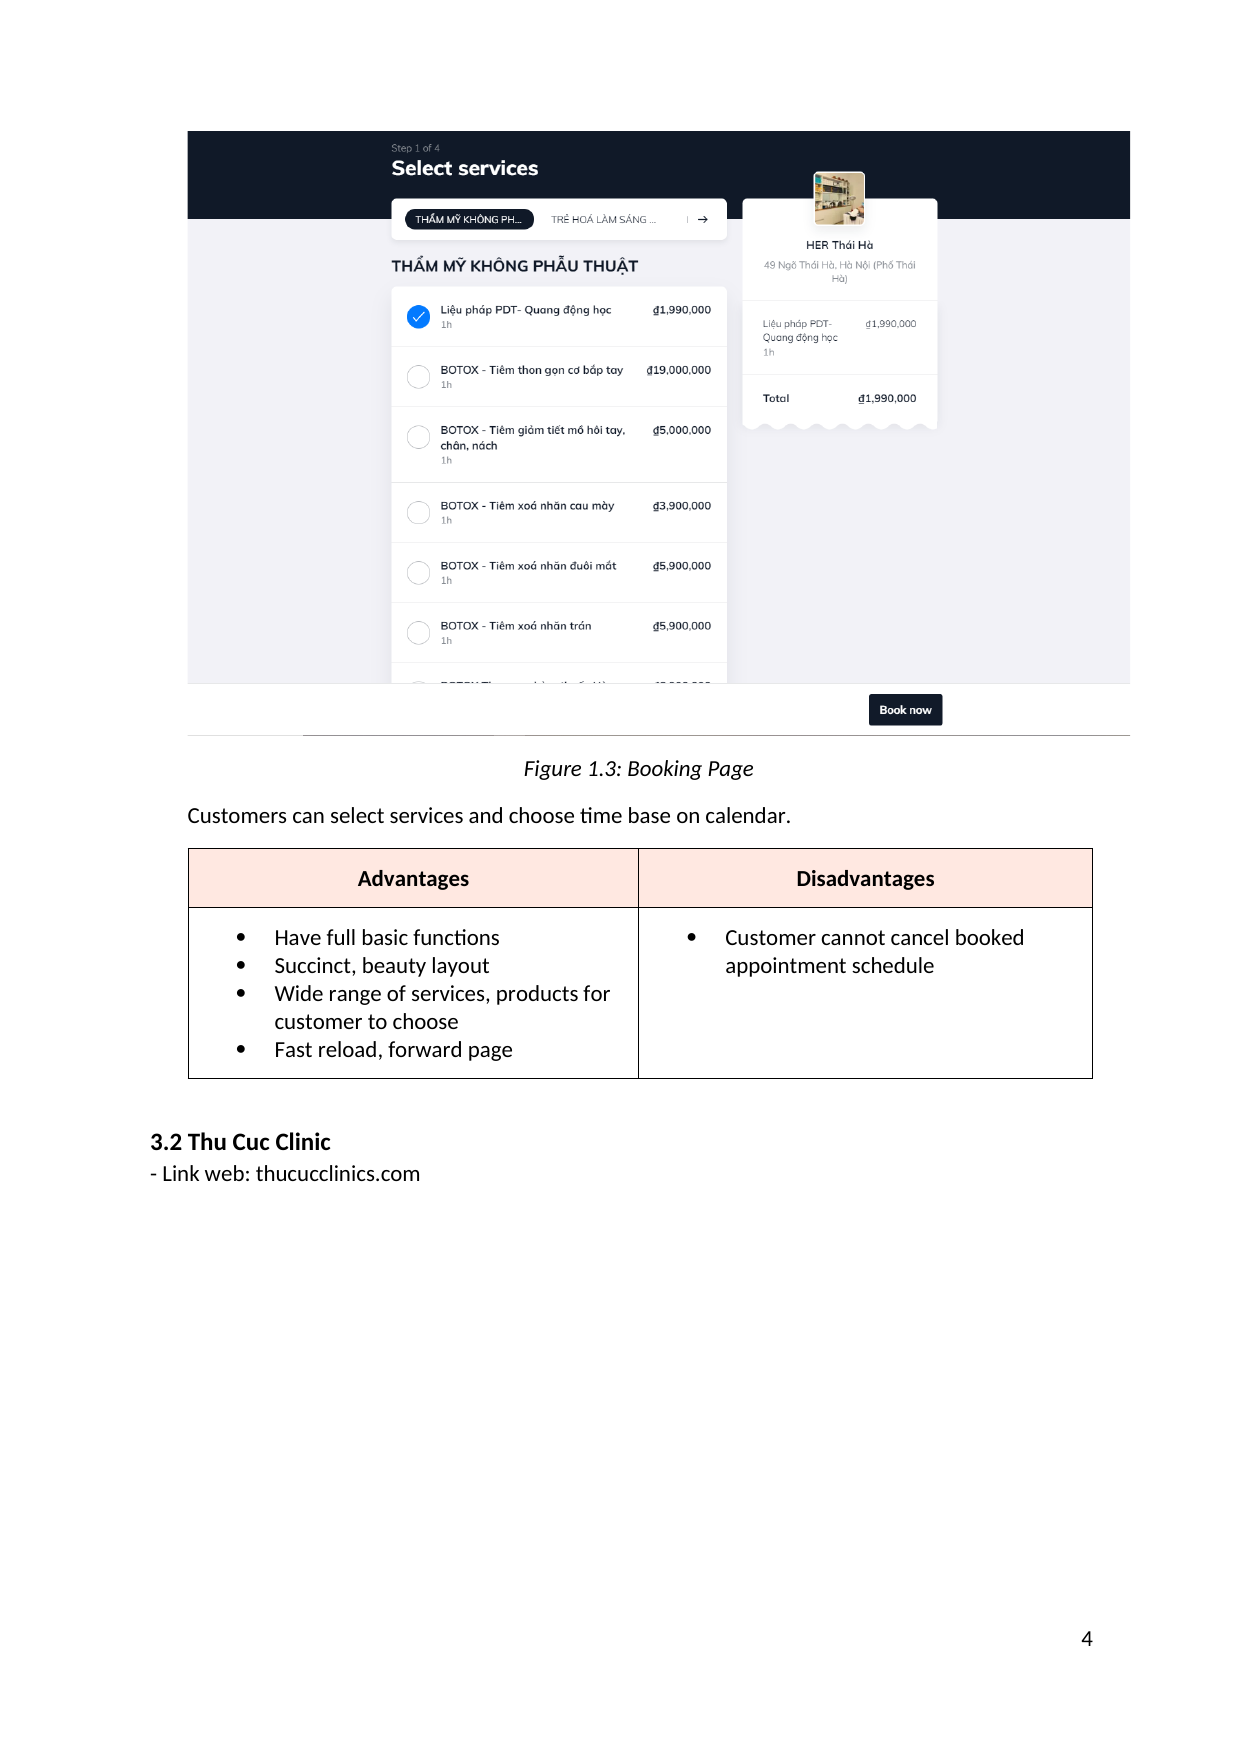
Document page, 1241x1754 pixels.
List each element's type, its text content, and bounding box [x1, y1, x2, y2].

table_cell Customer cannot cancel booked appointment schedule [639, 908, 1092, 1078]
subtitle 3.2 Thu Cuc Clinic [150, 1126, 1093, 1156]
table_header Advantages [189, 849, 638, 907]
picture [187, 131, 1131, 736]
text Figure 1.3: Booking Page [187, 754, 1093, 782]
table_header Disadvantages [639, 849, 1092, 907]
text - Link web: thucucclinics.com [150, 1159, 1093, 1187]
text Customers can select services and choose time base on calendar. [187, 801, 1093, 829]
table_cell Have full basic functions Succinct, beauty layout Wide range of services, products for customer to choose Fast reload, forward page [189, 908, 638, 1078]
